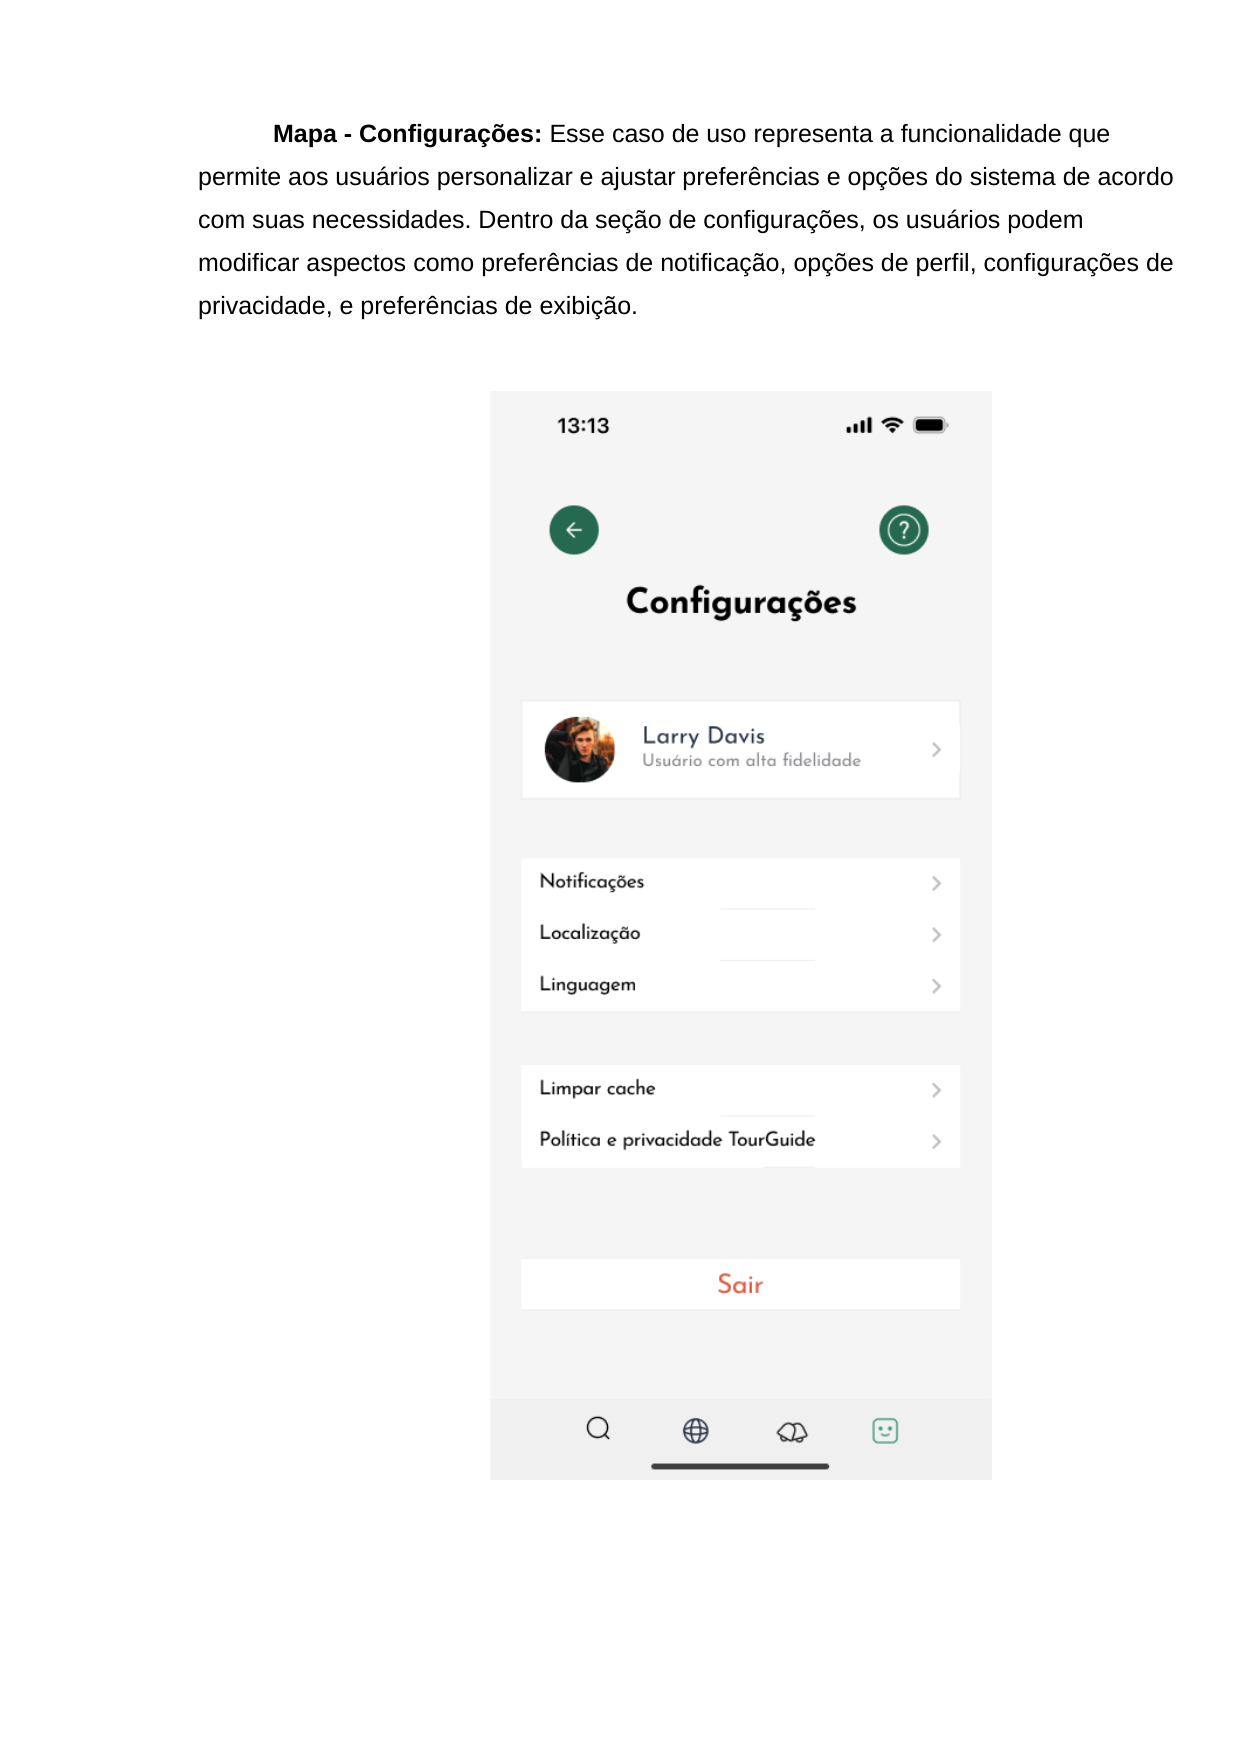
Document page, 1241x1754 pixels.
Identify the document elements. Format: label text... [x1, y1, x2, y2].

text Mapa - Configurações: Esse caso de uso representa a funcionalidade que permite aos usuários personalizar e ajustar preferências e opções do sistema de acordo com suas necessidades. Dentro da seção de configurações, os usuários podem modificar aspectos como preferências de notificação, opções de perfil, configurações de privacidade, e preferências de exibição. [198, 119, 1178, 320]
picture [490, 391, 993, 1480]
